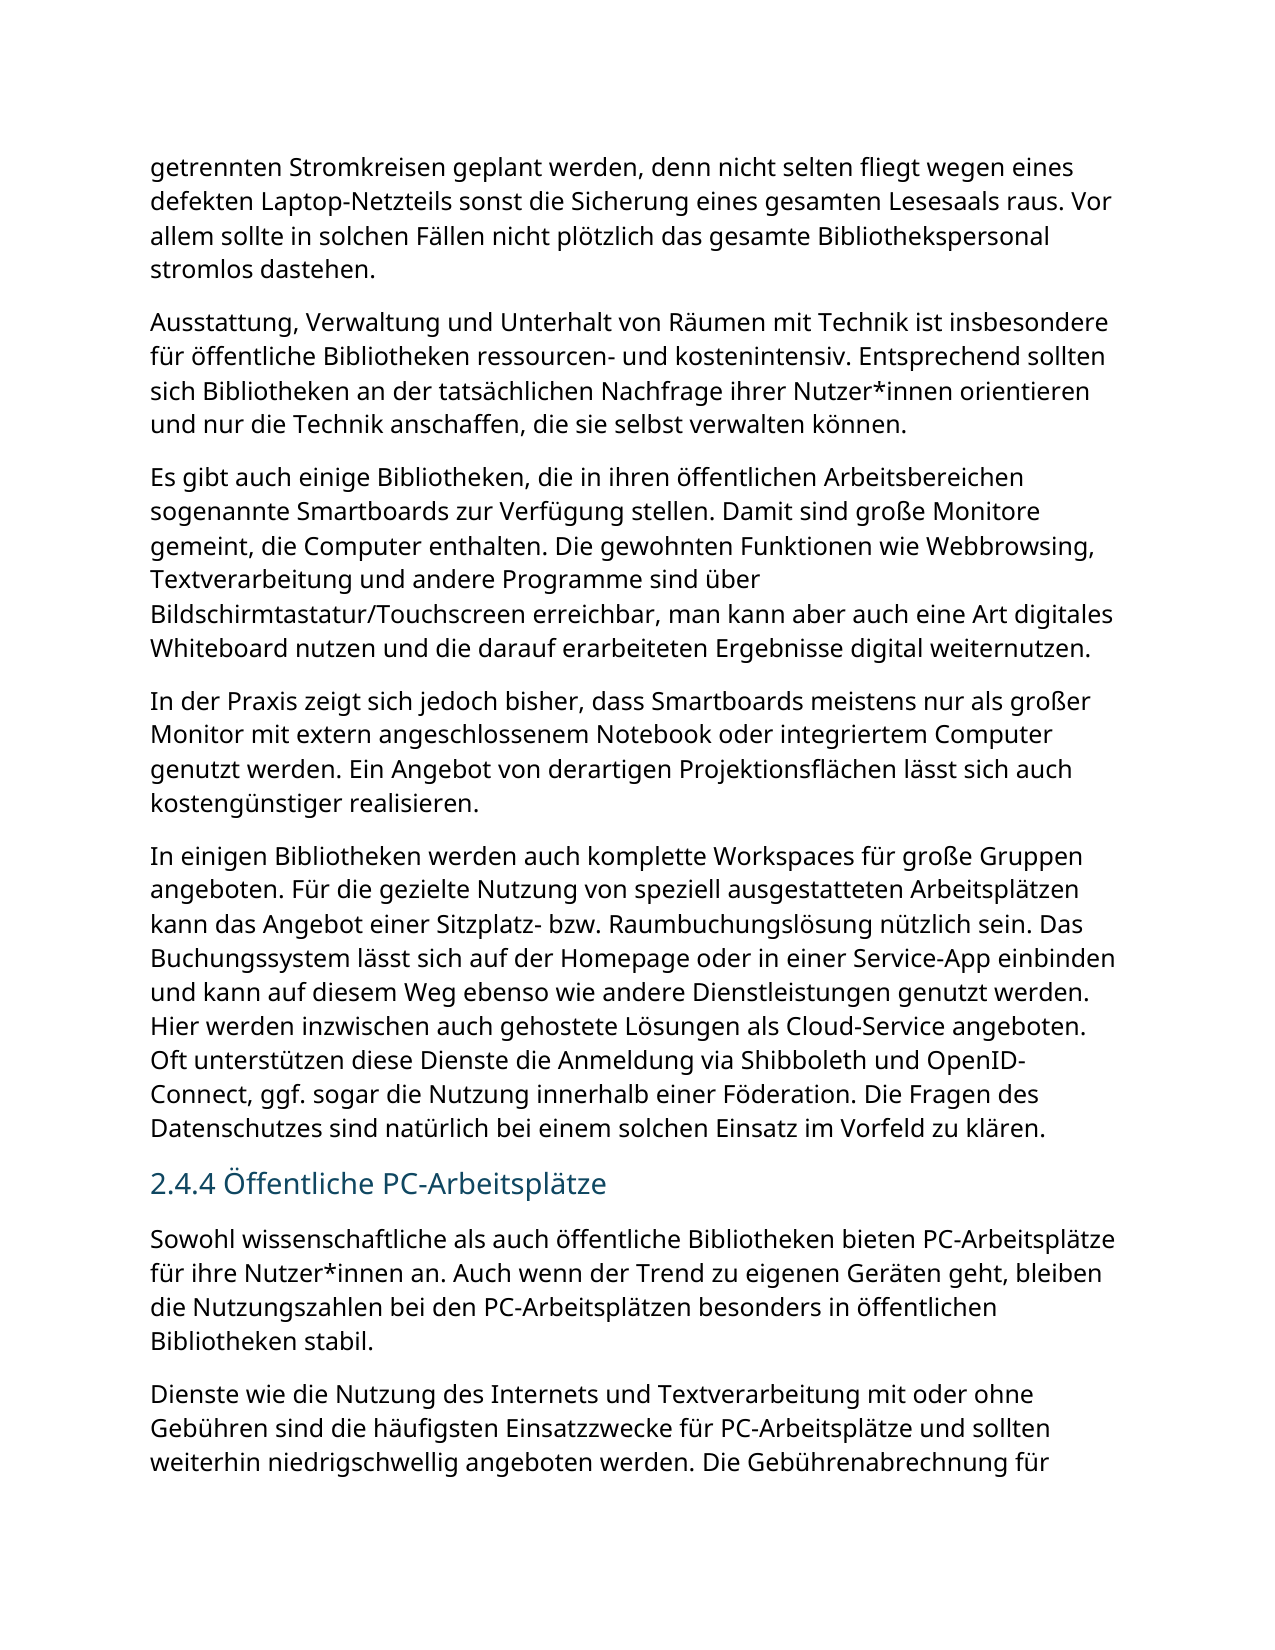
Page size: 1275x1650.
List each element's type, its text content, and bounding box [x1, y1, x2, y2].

text Sowohl wissenschaftliche als auch öffentliche Bibliotheken bieten PC-Arbeitsplätze für ihre Nutzer*innen an. Auch wenn der Trend zu eigenen Geräten geht, bleiben die Nutzungszahlen bei den PC-Arbeitsplätzen besonders in öffentlichen Bibliotheken stabil. [150, 1222, 1125, 1358]
text Es gibt auch einige Bibliotheken, die in ihren öffentlichen Arbeitsbereichen sogenannte Smartboards zur Verfügung stellen. Damit sind große Monitore gemeint, die Computer enthalten. Die gewohnten Funktionen wie Webbrowsing, Textverarbeitung und andere Programme sind über Bildschirmtastatur/Touchscreen erreichbar, man kann aber auch eine Art digitales Whiteboard nutzen und die darauf erarbeiteten Ergebnisse digital weiternutzen. [150, 460, 1125, 664]
text In einigen Bibliotheken werden auch komplette Workspaces für große Gruppen angeboten. Für die gezielte Nutzung von speziell ausgestatteten Arbeitsplätzen kann das Angebot einer Sitzplatz- bzw. Raumbuchungslösung nützlich sein. Das Buchungssystem lässt sich auf der Homepage oder in einer Service-App einbinden und kann auf diesem Weg ebenso wie andere Dienstleistungen genutzt werden. Hier werden inzwischen auch gehostete Lösungen als Cloud-Service angeboten. Oft unterstützen diese Dienste die Anmeldung via Shibboleth und OpenID-Connect, ggf. sogar die Nutzung innerhalb einer Föderation. Die Fragen des Datenschutzes sind natürlich bei einem solchen Einsatz im Vorfeld zu klären. [150, 838, 1125, 1145]
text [150, 1377, 1125, 1479]
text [150, 150, 1125, 286]
text Ausstattung, Verwaltung und Unterhalt von Räumen mit Technik ist insbesondere für öffentliche Bibliotheken ressourcen- und kostenintensiv. Entsprechend sollten sich Bibliotheken an der tatsächlichen Nachfrage ihrer Nutzer*innen orientieren und nur die Technik anschaffen, die sie selbst verwalten können. [150, 305, 1125, 441]
text In der Praxis zeigt sich jedoch bisher, dass Smartboards meistens nur als großer Monitor mit extern angeschlossenem Notebook oder integriertem Computer genutzt werden. Ein Angebot von derartigen Projektionsflächen lässt sich auch kostengünstiger realisieren. [150, 683, 1125, 819]
subtitle 2.4.4 Öffentliche PC-Arbeitsplätze [150, 1163, 1125, 1203]
